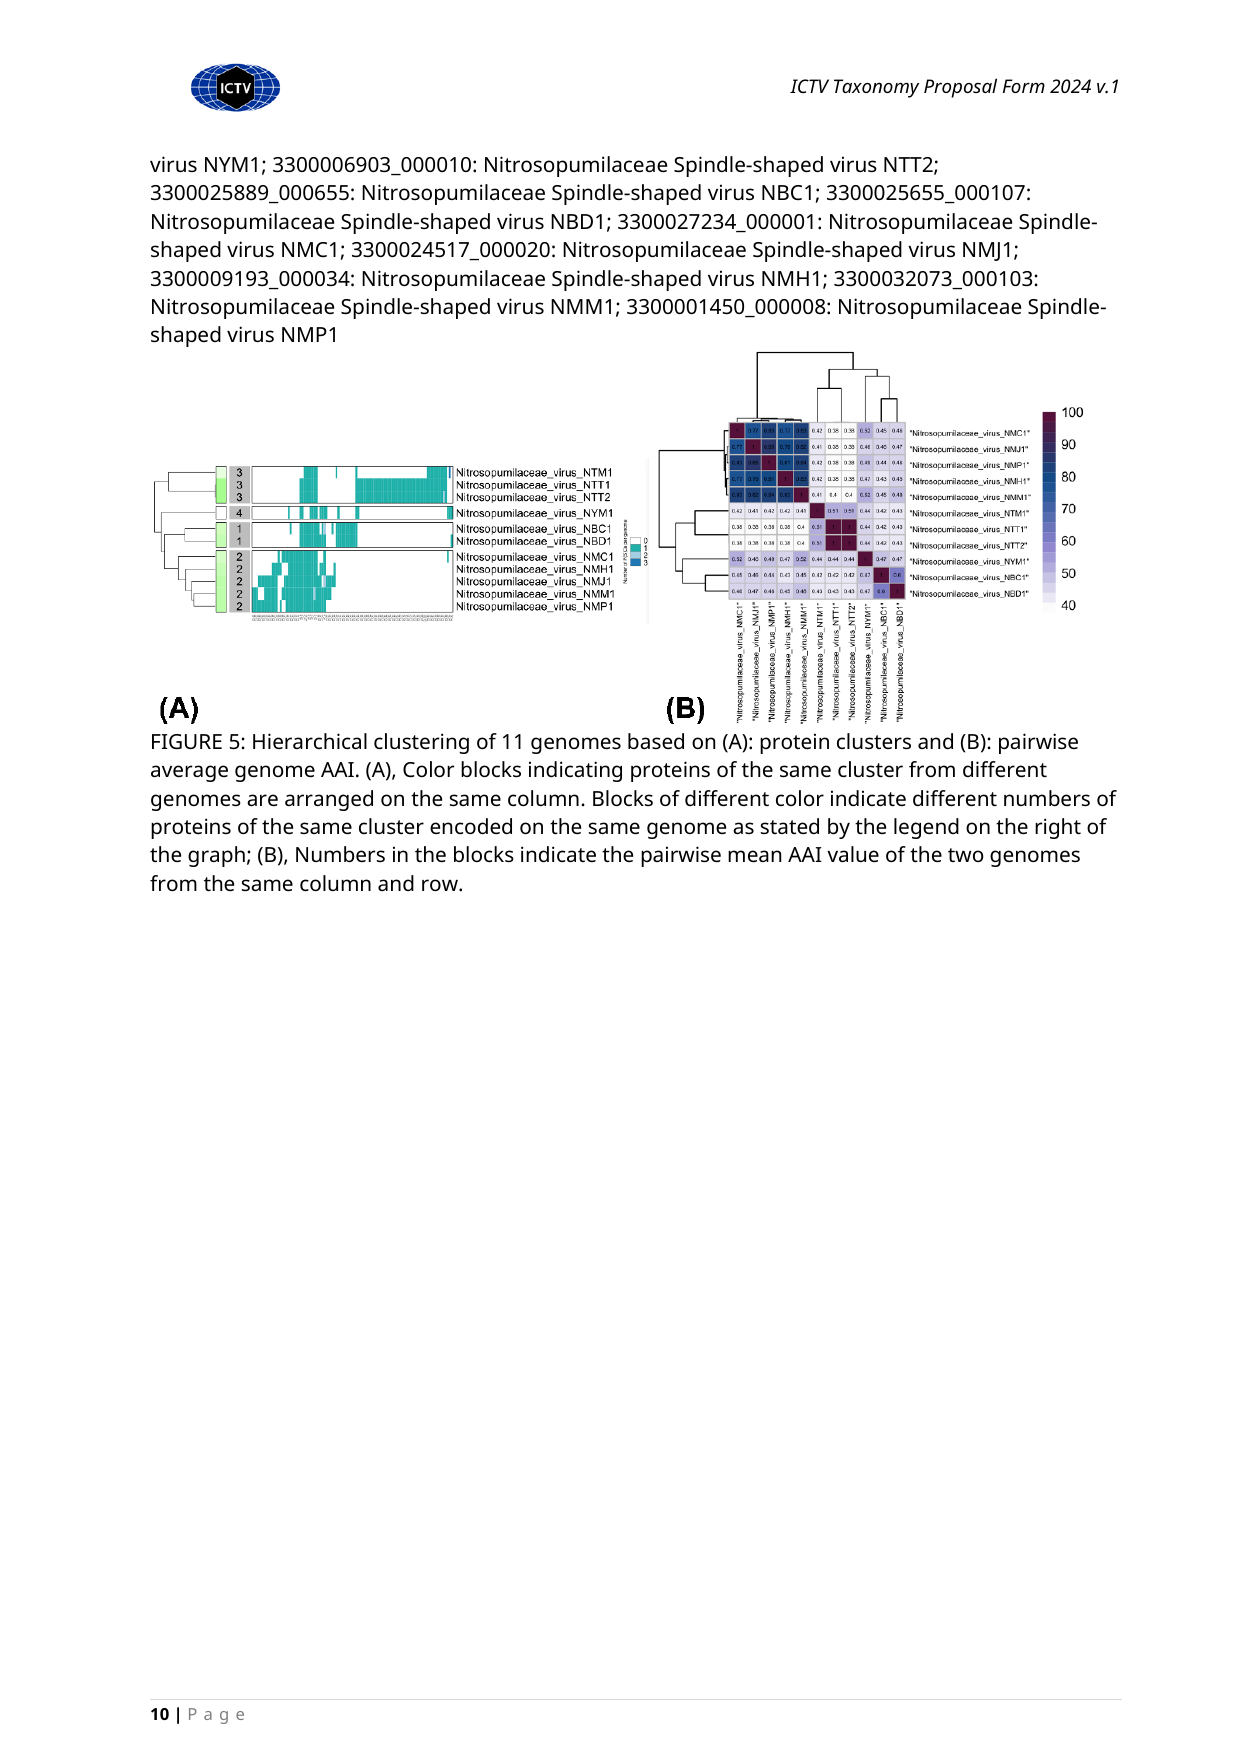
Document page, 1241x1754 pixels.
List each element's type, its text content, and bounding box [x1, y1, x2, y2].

picture [150, 349, 1087, 727]
picture [190, 56, 282, 113]
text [150, 150, 1122, 349]
